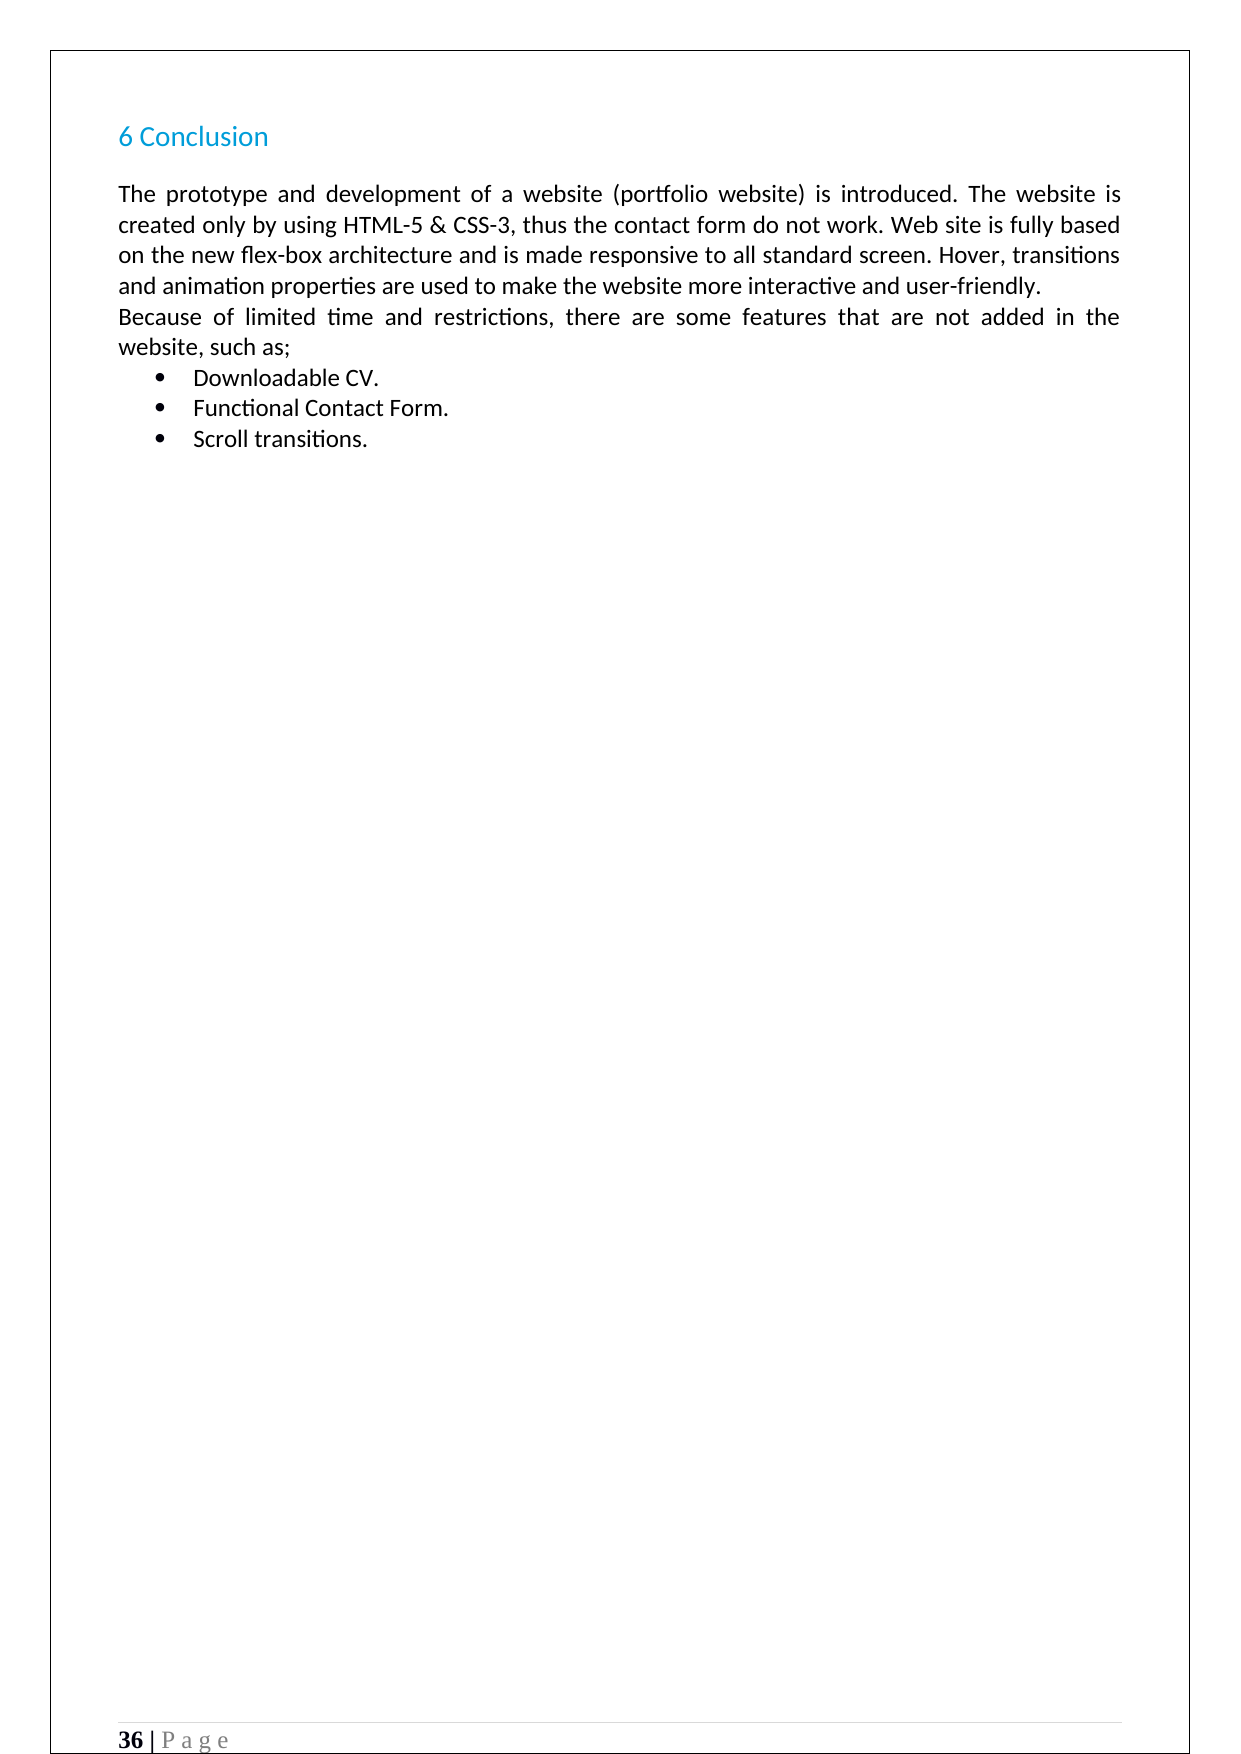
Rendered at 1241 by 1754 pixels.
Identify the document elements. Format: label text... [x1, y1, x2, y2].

text 6 Conclusion [118, 118, 1122, 154]
text Because of limited time and restrictions, there are some features that are not added in the website, such as; [118, 301, 1122, 362]
text The prototype and development of a website (portfolio website) is introduced. The website is created only by using HTML-5 & CSS-3, thus the contact form do not work. Web site is fully based on the new flex-box architecture and is made responsive to all standard screen. Hover, transitions and animation properties are used to make the website more interactive and user-friendly. [118, 179, 1122, 301]
list Downloadable CV. [156, 362, 1122, 392]
list Scroll transitions. [156, 423, 1122, 453]
list Functional Contact Form. [156, 392, 1122, 423]
